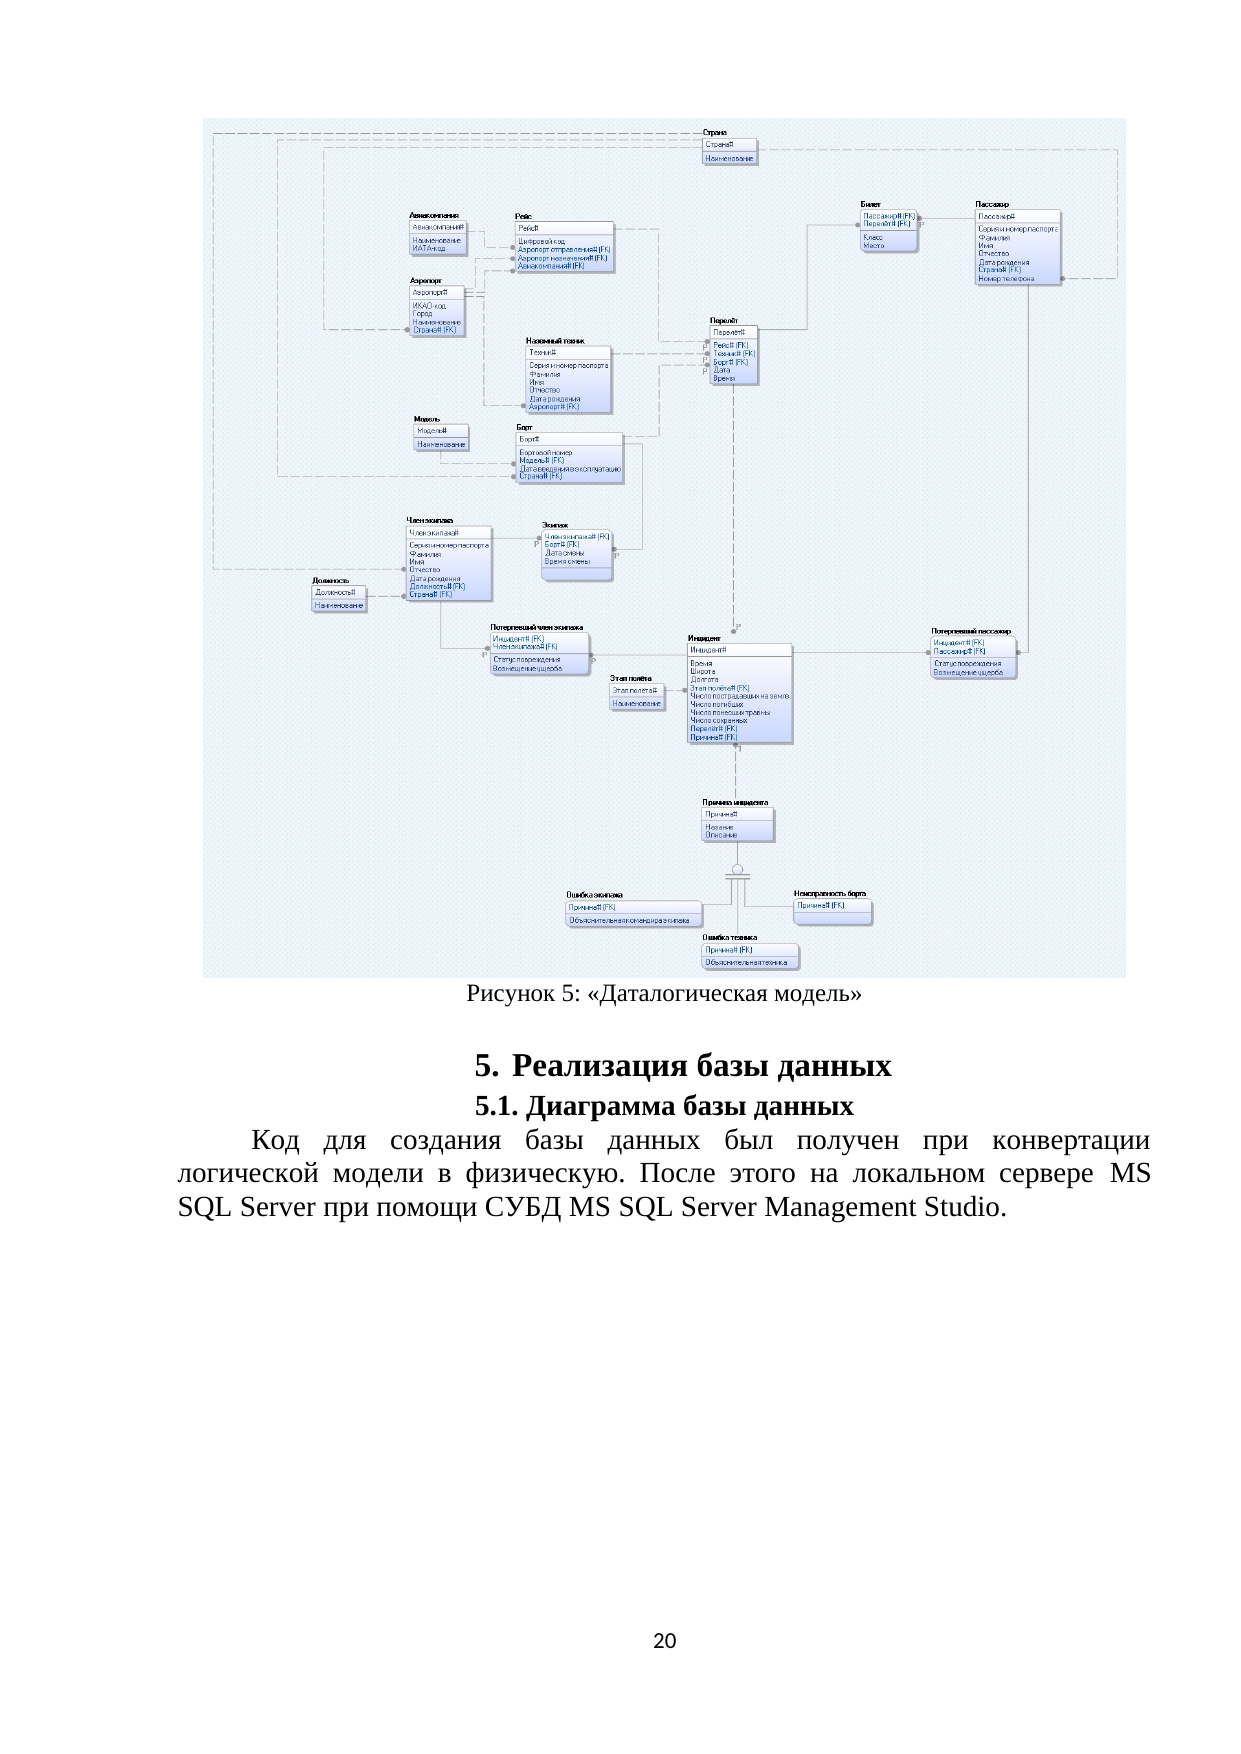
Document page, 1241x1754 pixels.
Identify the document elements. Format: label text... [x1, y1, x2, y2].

picture [202, 118, 1127, 978]
subtitle Реализация базы данных [215, 1046, 1152, 1084]
subtitle 5.1. Диаграмма базы данных [177, 1088, 1152, 1122]
text Рисунок 5: «Даталогическая модель» [177, 978, 1152, 1006]
text Код для создания базы данных был получен при конвертации логической модели в физическую. После этого на локальном сервере MS SQL Server при помощи СУБД MS SQL Server Management Studio. [177, 1122, 1152, 1222]
